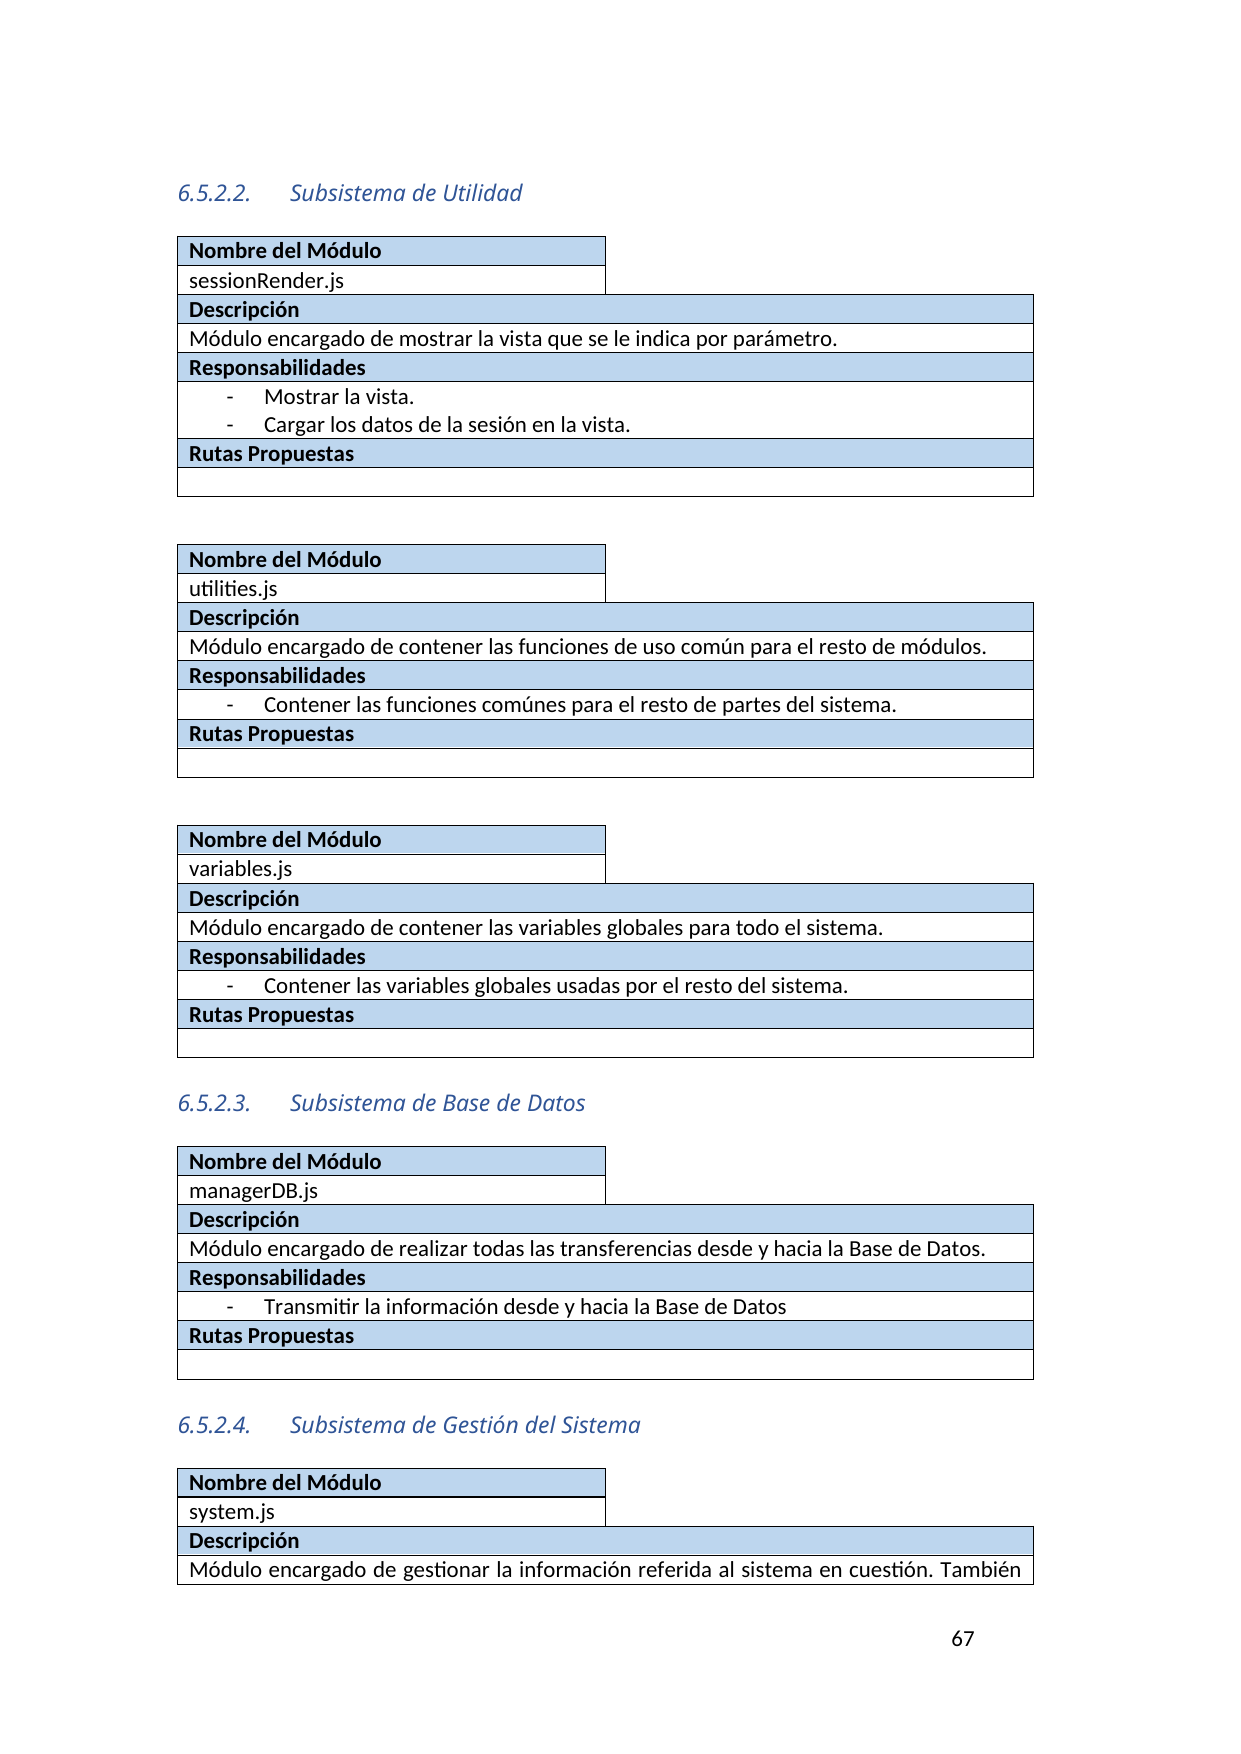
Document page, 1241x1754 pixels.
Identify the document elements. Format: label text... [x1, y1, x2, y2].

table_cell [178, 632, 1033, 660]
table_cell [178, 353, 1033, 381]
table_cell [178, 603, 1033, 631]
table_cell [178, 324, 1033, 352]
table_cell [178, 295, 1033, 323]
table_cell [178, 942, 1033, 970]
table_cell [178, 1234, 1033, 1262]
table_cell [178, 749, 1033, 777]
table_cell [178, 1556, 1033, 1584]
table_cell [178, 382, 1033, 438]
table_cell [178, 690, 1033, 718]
subtitle Subsistema de Utilidad [177, 177, 974, 208]
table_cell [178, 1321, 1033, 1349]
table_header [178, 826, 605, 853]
subtitle Subsistema de Base de Datos [177, 1087, 974, 1118]
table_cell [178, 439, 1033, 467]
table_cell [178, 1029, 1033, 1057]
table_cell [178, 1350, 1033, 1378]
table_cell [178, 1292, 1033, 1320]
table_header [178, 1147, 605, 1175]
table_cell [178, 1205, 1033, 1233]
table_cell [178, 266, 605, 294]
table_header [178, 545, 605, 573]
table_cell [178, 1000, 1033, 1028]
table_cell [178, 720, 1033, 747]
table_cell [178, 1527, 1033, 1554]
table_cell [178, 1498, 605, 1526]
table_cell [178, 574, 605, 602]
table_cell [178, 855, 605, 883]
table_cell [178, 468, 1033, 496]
subtitle Subsistema de Gestión del Sistema [177, 1409, 974, 1440]
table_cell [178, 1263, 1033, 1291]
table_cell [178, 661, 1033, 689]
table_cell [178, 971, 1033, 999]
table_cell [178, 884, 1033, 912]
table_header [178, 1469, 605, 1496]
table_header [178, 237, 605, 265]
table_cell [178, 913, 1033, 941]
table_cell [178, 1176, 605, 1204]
